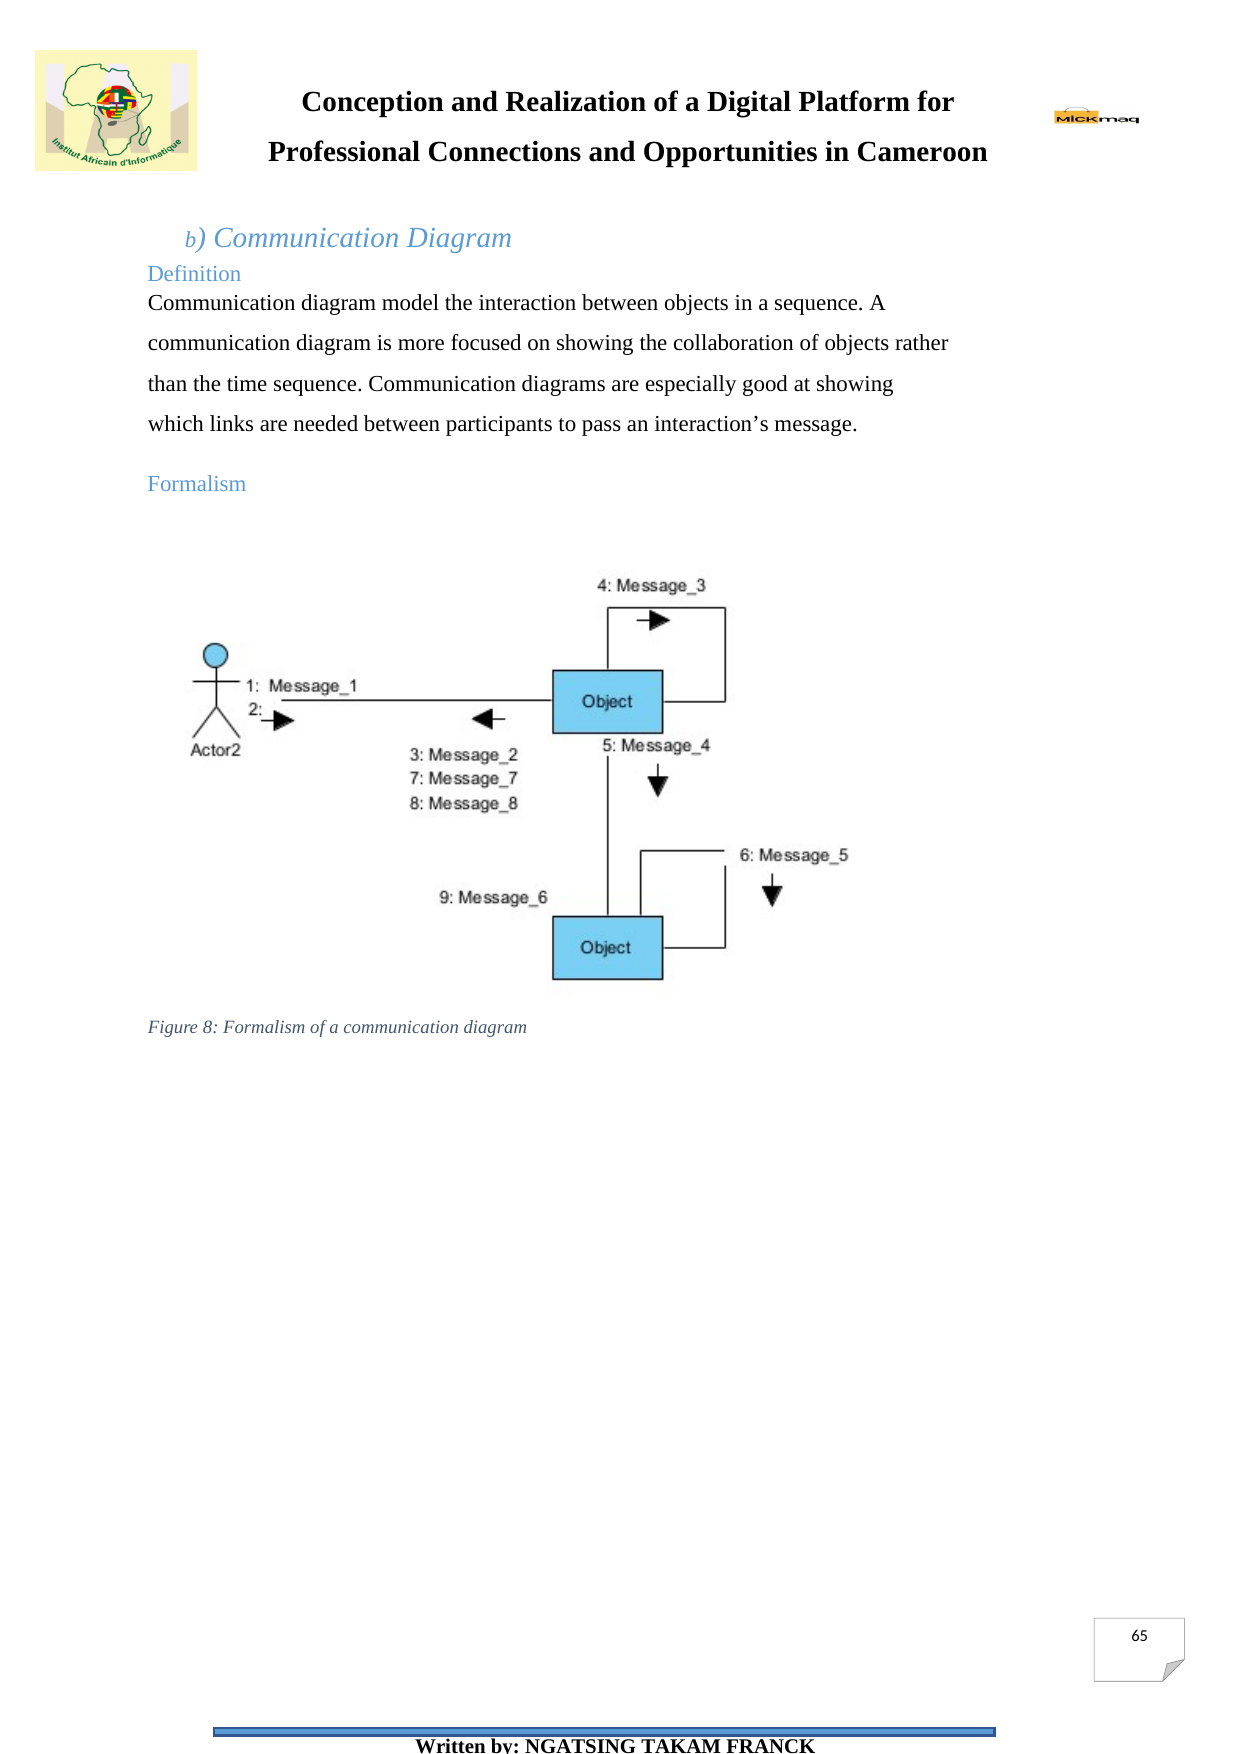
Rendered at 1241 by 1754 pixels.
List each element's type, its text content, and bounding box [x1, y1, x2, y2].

text Communication diagram model the interaction between objects in a sequence. A communication diagram is more focused on showing the collaboration of objects rather than the time sequence. Communication diagrams are especially good at showing which links are needed between participants to pass an interaction’s message. [148, 289, 954, 437]
subtitle b) Communication Diagram [184, 159, 1093, 254]
text Figure 8: Formalism of a communication diagram [148, 1016, 1093, 1037]
picture [147, 543, 885, 1007]
subtitle Definition [147, 261, 1093, 287]
subtitle Formalism [147, 470, 1093, 496]
picture [35, 50, 198, 171]
picture [1047, 102, 1143, 132]
